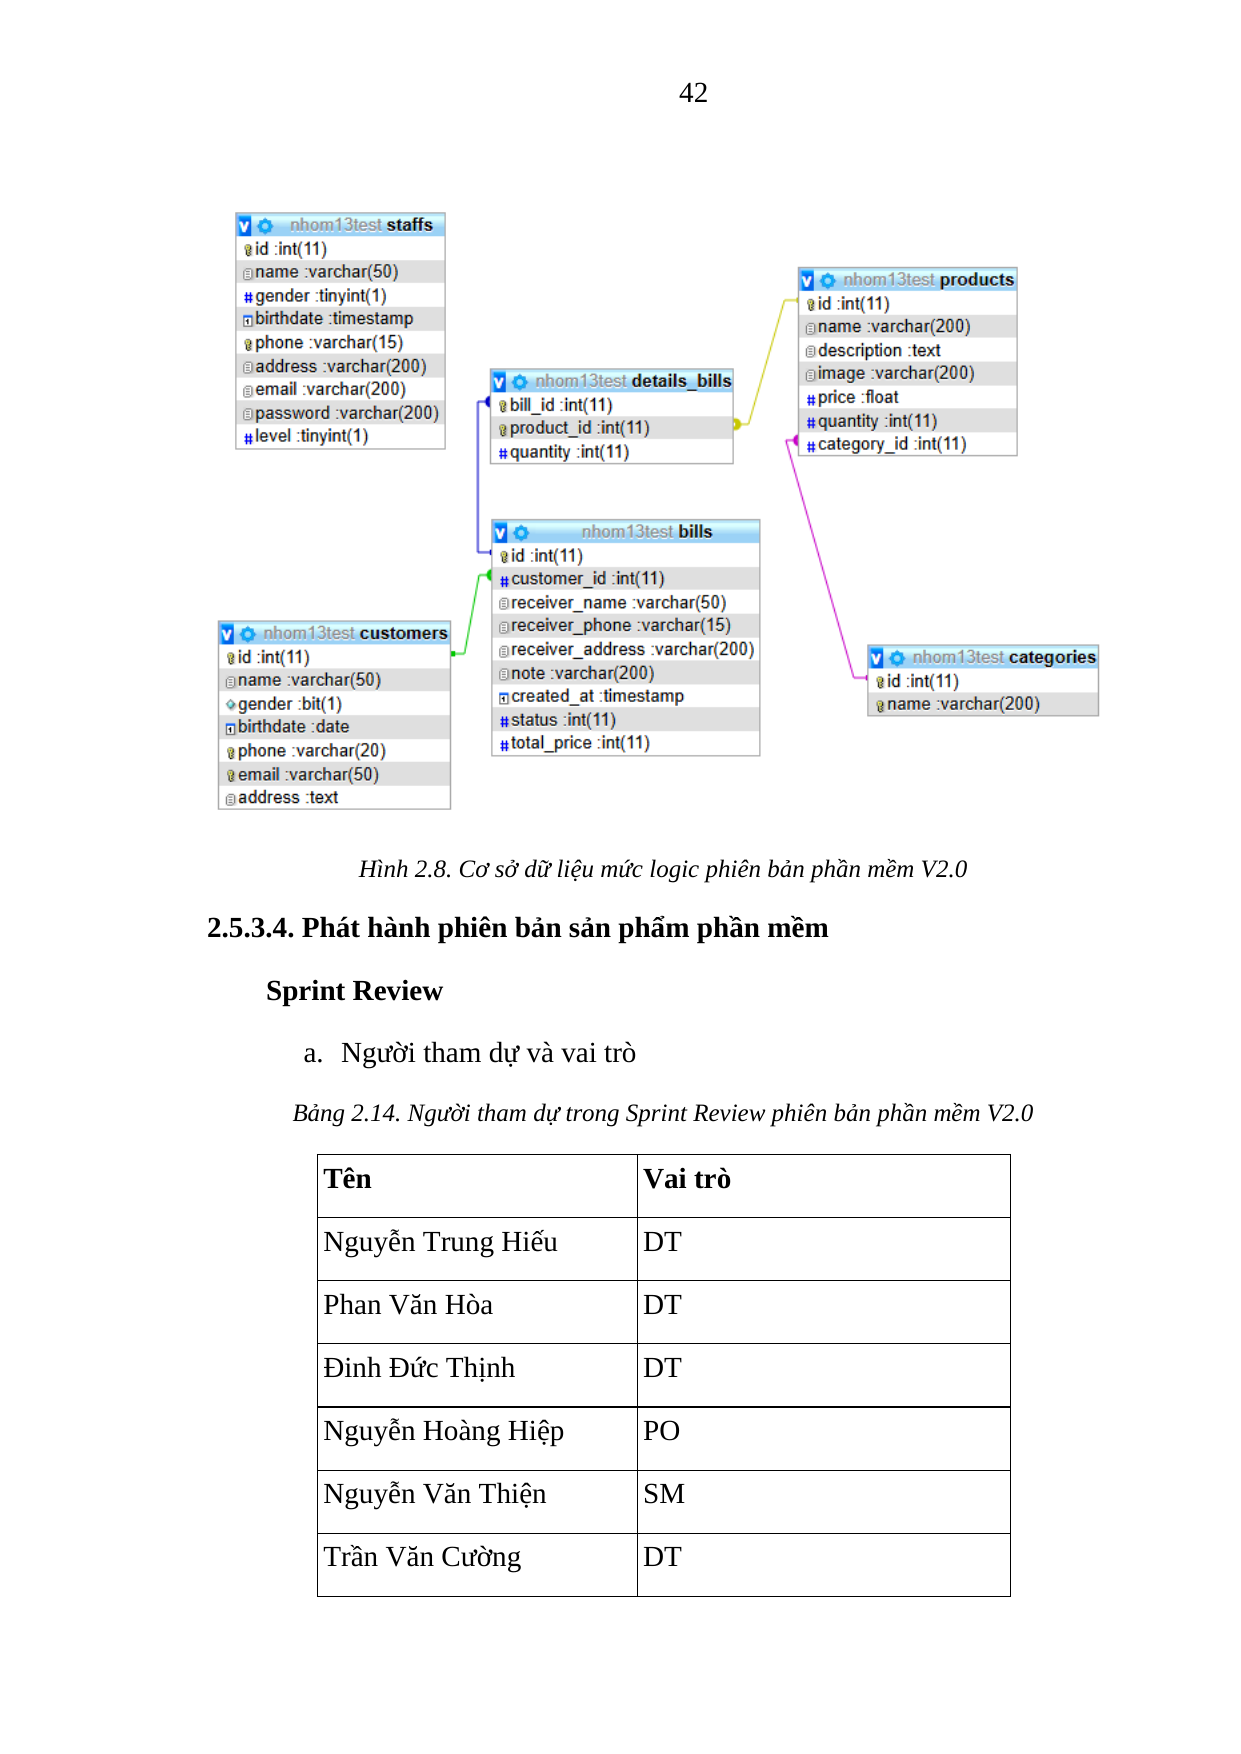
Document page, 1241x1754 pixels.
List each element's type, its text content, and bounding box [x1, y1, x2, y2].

picture [206, 183, 1122, 838]
text Hình 2.8. Cơ sở dữ liệu mức logic phiên bản phần mềm V2.0 [207, 854, 1121, 883]
table_cell SM [638, 1471, 1010, 1533]
table_cell Nguyễn Văn Thiện [318, 1471, 637, 1533]
table_cell DT [638, 1218, 1010, 1280]
table_header Vai trò [638, 1155, 1010, 1217]
list Người tham dự và vai trò [303, 1035, 1121, 1069]
table_cell Đinh Đức Thịnh [318, 1344, 637, 1406]
table_cell Nguyễn Trung Hiếu [318, 1218, 637, 1280]
text Bảng 2.14. Người tham dự trong Sprint Review phiên bản phần mềm V2.0 [207, 1098, 1121, 1127]
text Sprint Review [207, 973, 1121, 1006]
table_cell DT [638, 1534, 1010, 1596]
table_header Tên [318, 1155, 637, 1217]
table_cell PO [638, 1408, 1010, 1469]
table_cell Phan Văn Hòa [318, 1281, 637, 1343]
table_cell Nguyễn Hoàng Hiệp [318, 1408, 637, 1469]
table_cell DT [638, 1344, 1010, 1406]
table_cell Trần Văn Cường [318, 1534, 637, 1596]
subtitle 2.5.3.4. Phát hành phiên bản sản phẩm phần mềm [207, 910, 1121, 943]
table_cell DT [638, 1281, 1010, 1343]
